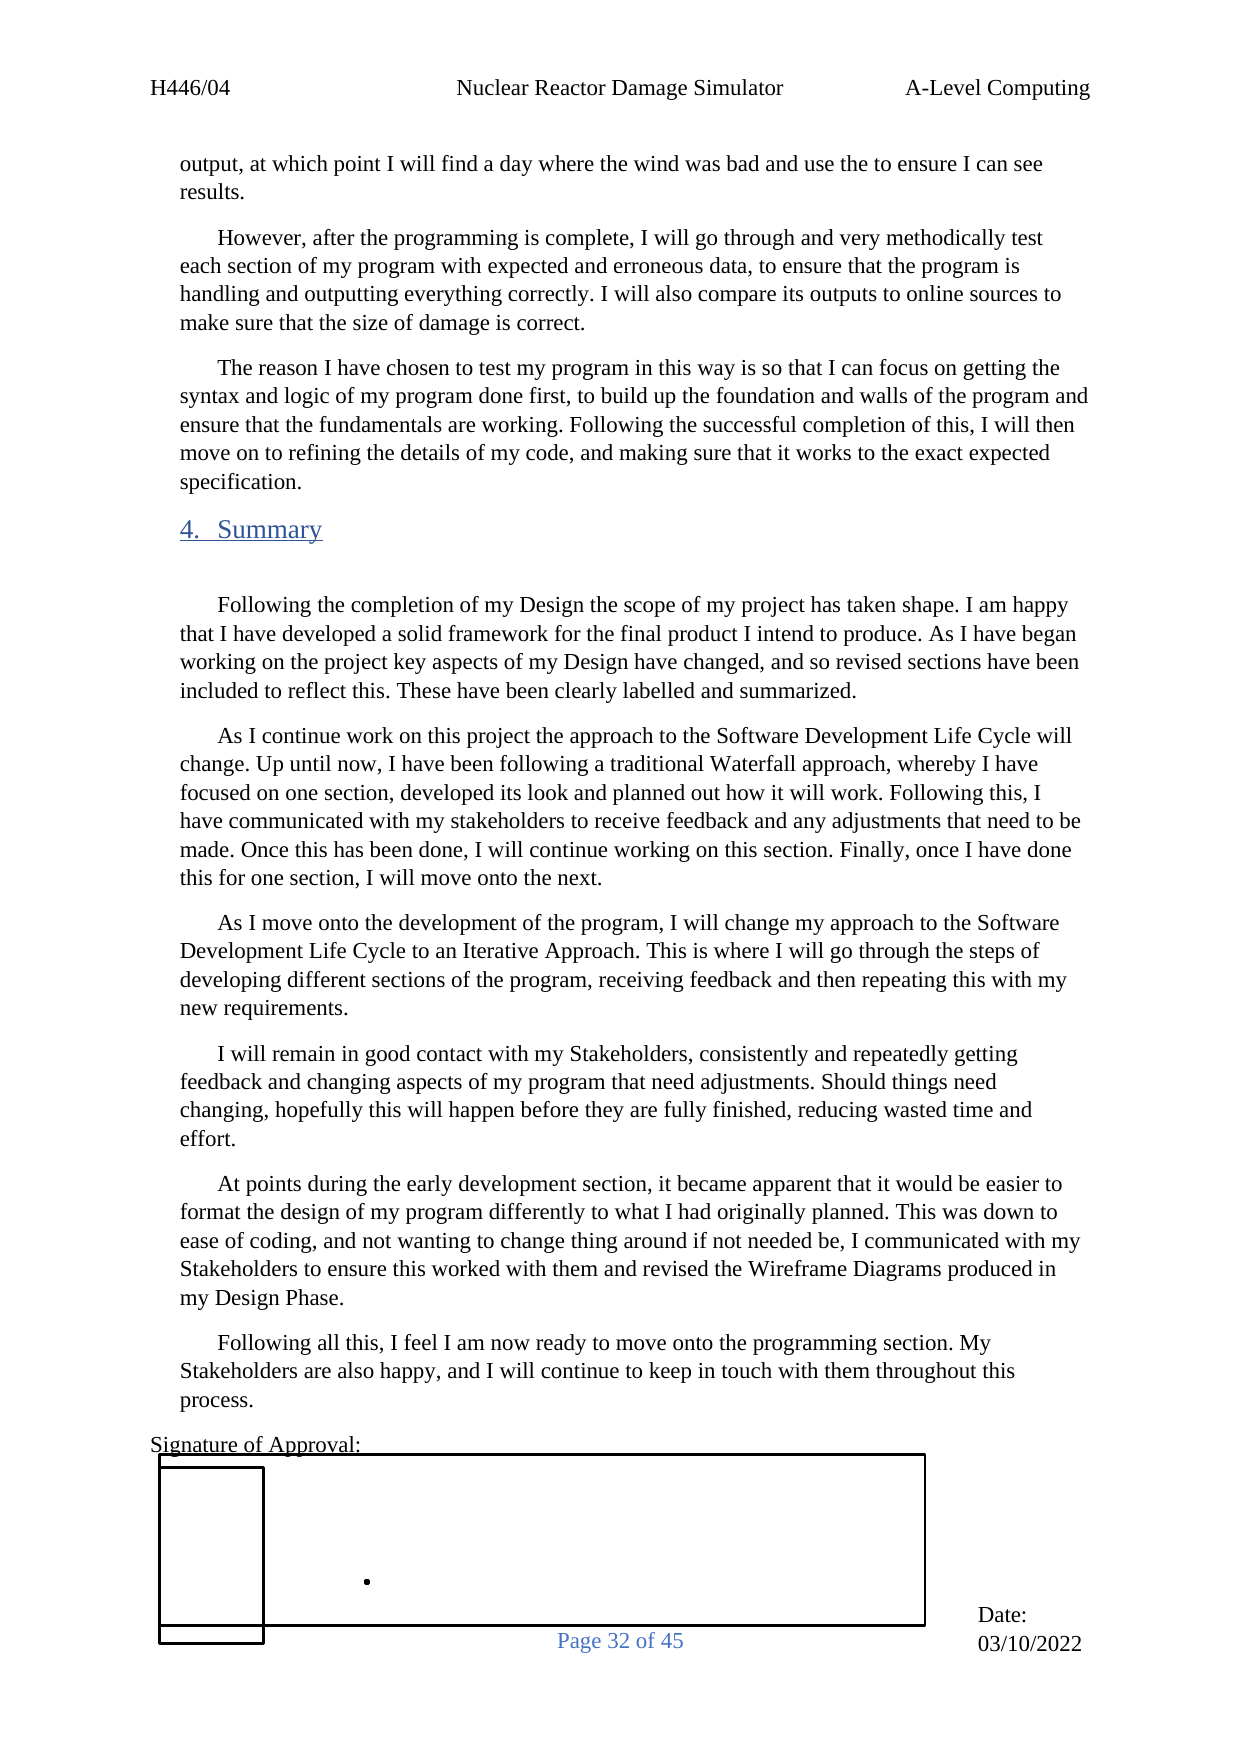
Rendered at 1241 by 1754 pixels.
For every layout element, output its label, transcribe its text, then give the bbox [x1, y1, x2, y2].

text Signature of Approval: [150, 1431, 1090, 1457]
text The reason I have chosen to test my program in this way is so that I can focus on getting the syntax and logic of my program done first, to build up the foundation and walls of the program and ensure that the fundamentals are working. Following the successful completion of this, I will then move on to refining the details of my code, and making sure that it works to the exact expected specification. [179, 354, 1090, 494]
text Following all this, I feel I am now ready to move onto the programming section. My Stakeholders are also happy, and I will continue to keep in touch with them throughout this process. [179, 1329, 1090, 1412]
subtitle Summary [179, 513, 1090, 544]
text However, after the programming is complete, I will go through and very methodically test each section of my program with expected and erroneous data, to ensure that the program is handling and outputting everything correctly. I will also compare its outputs to online sources to make sure that the size of damage is correct. [179, 223, 1090, 335]
text As I continue work on this project the approach to the Software Development Life Cycle will change. Up until now, I have been following a traditional Waterfall approach, whereby I have focused on one section, developed its look and planned out how it will work. Following this, I have communicated with my stakeholders to receive feedback and any adjustments that need to be made. Once this has been done, I will continue working on this section. Finally, once I have done this for one section, I will move onto the next. [179, 722, 1090, 890]
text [179, 150, 1090, 205]
text I will remain in good contact with my Stakeholders, consistently and repeatedly getting feedback and changing aspects of my program that need adjustments. Should things need changing, hopefully this will happen before they are fully finished, reducing wasted time and effort. [179, 1039, 1090, 1151]
text At points during the early development section, it became apparent that it would be easier to format the design of my program differently to what I had originally planned. This was down to ease of coding, and not wanting to change thing around if not needed be, I communicated with my Stakeholders to ensure this worked with them and revised the Wireframe Diagrams produced in my Design Phase. [179, 1170, 1090, 1310]
text As I move onto the development of the program, I will change my approach to the Software Development Life Cycle to an Iterative Approach. This is where I will go through the steps of developing different sections of the program, receiving feedback and then repeating this with my new requirements. [179, 909, 1090, 1021]
text Following the completion of my Design the scope of my project has taken shape. I am happy that I have developed a solid framework for the final product I intend to produce. As I have began working on the project key aspects of my Design have changed, and so revised sections have been included to reflect this. These have been clearly labelled and summarized. [179, 591, 1090, 703]
